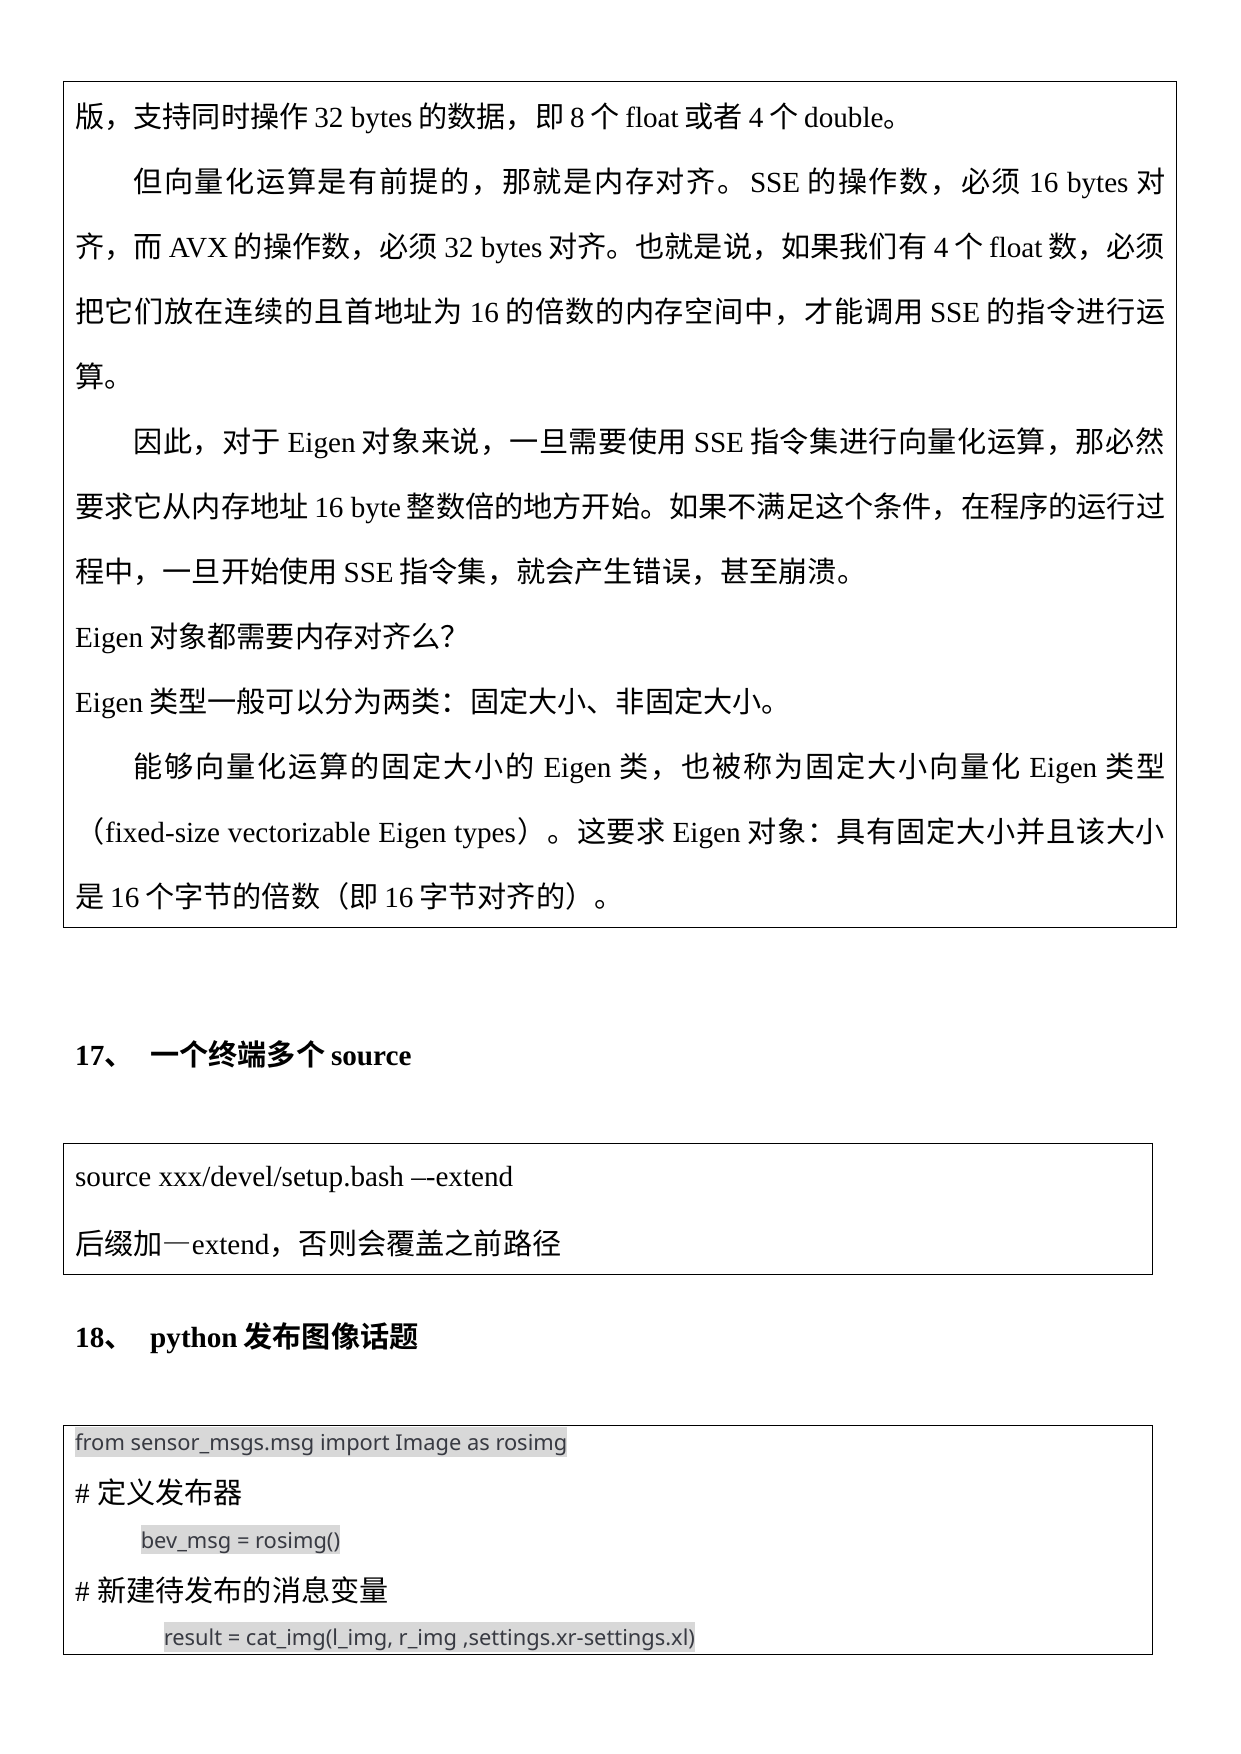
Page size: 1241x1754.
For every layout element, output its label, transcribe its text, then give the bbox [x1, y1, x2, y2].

subtitle 一个终端多个source [75, 1020, 1165, 1085]
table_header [64, 1426, 1152, 1653]
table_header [64, 82, 1176, 927]
table_header source xxx/devel/setup.bash –-extend 后缀加—extend，否则会覆盖之前路径 [64, 1144, 1152, 1274]
subtitle python发布图像话题 [75, 1302, 1165, 1367]
